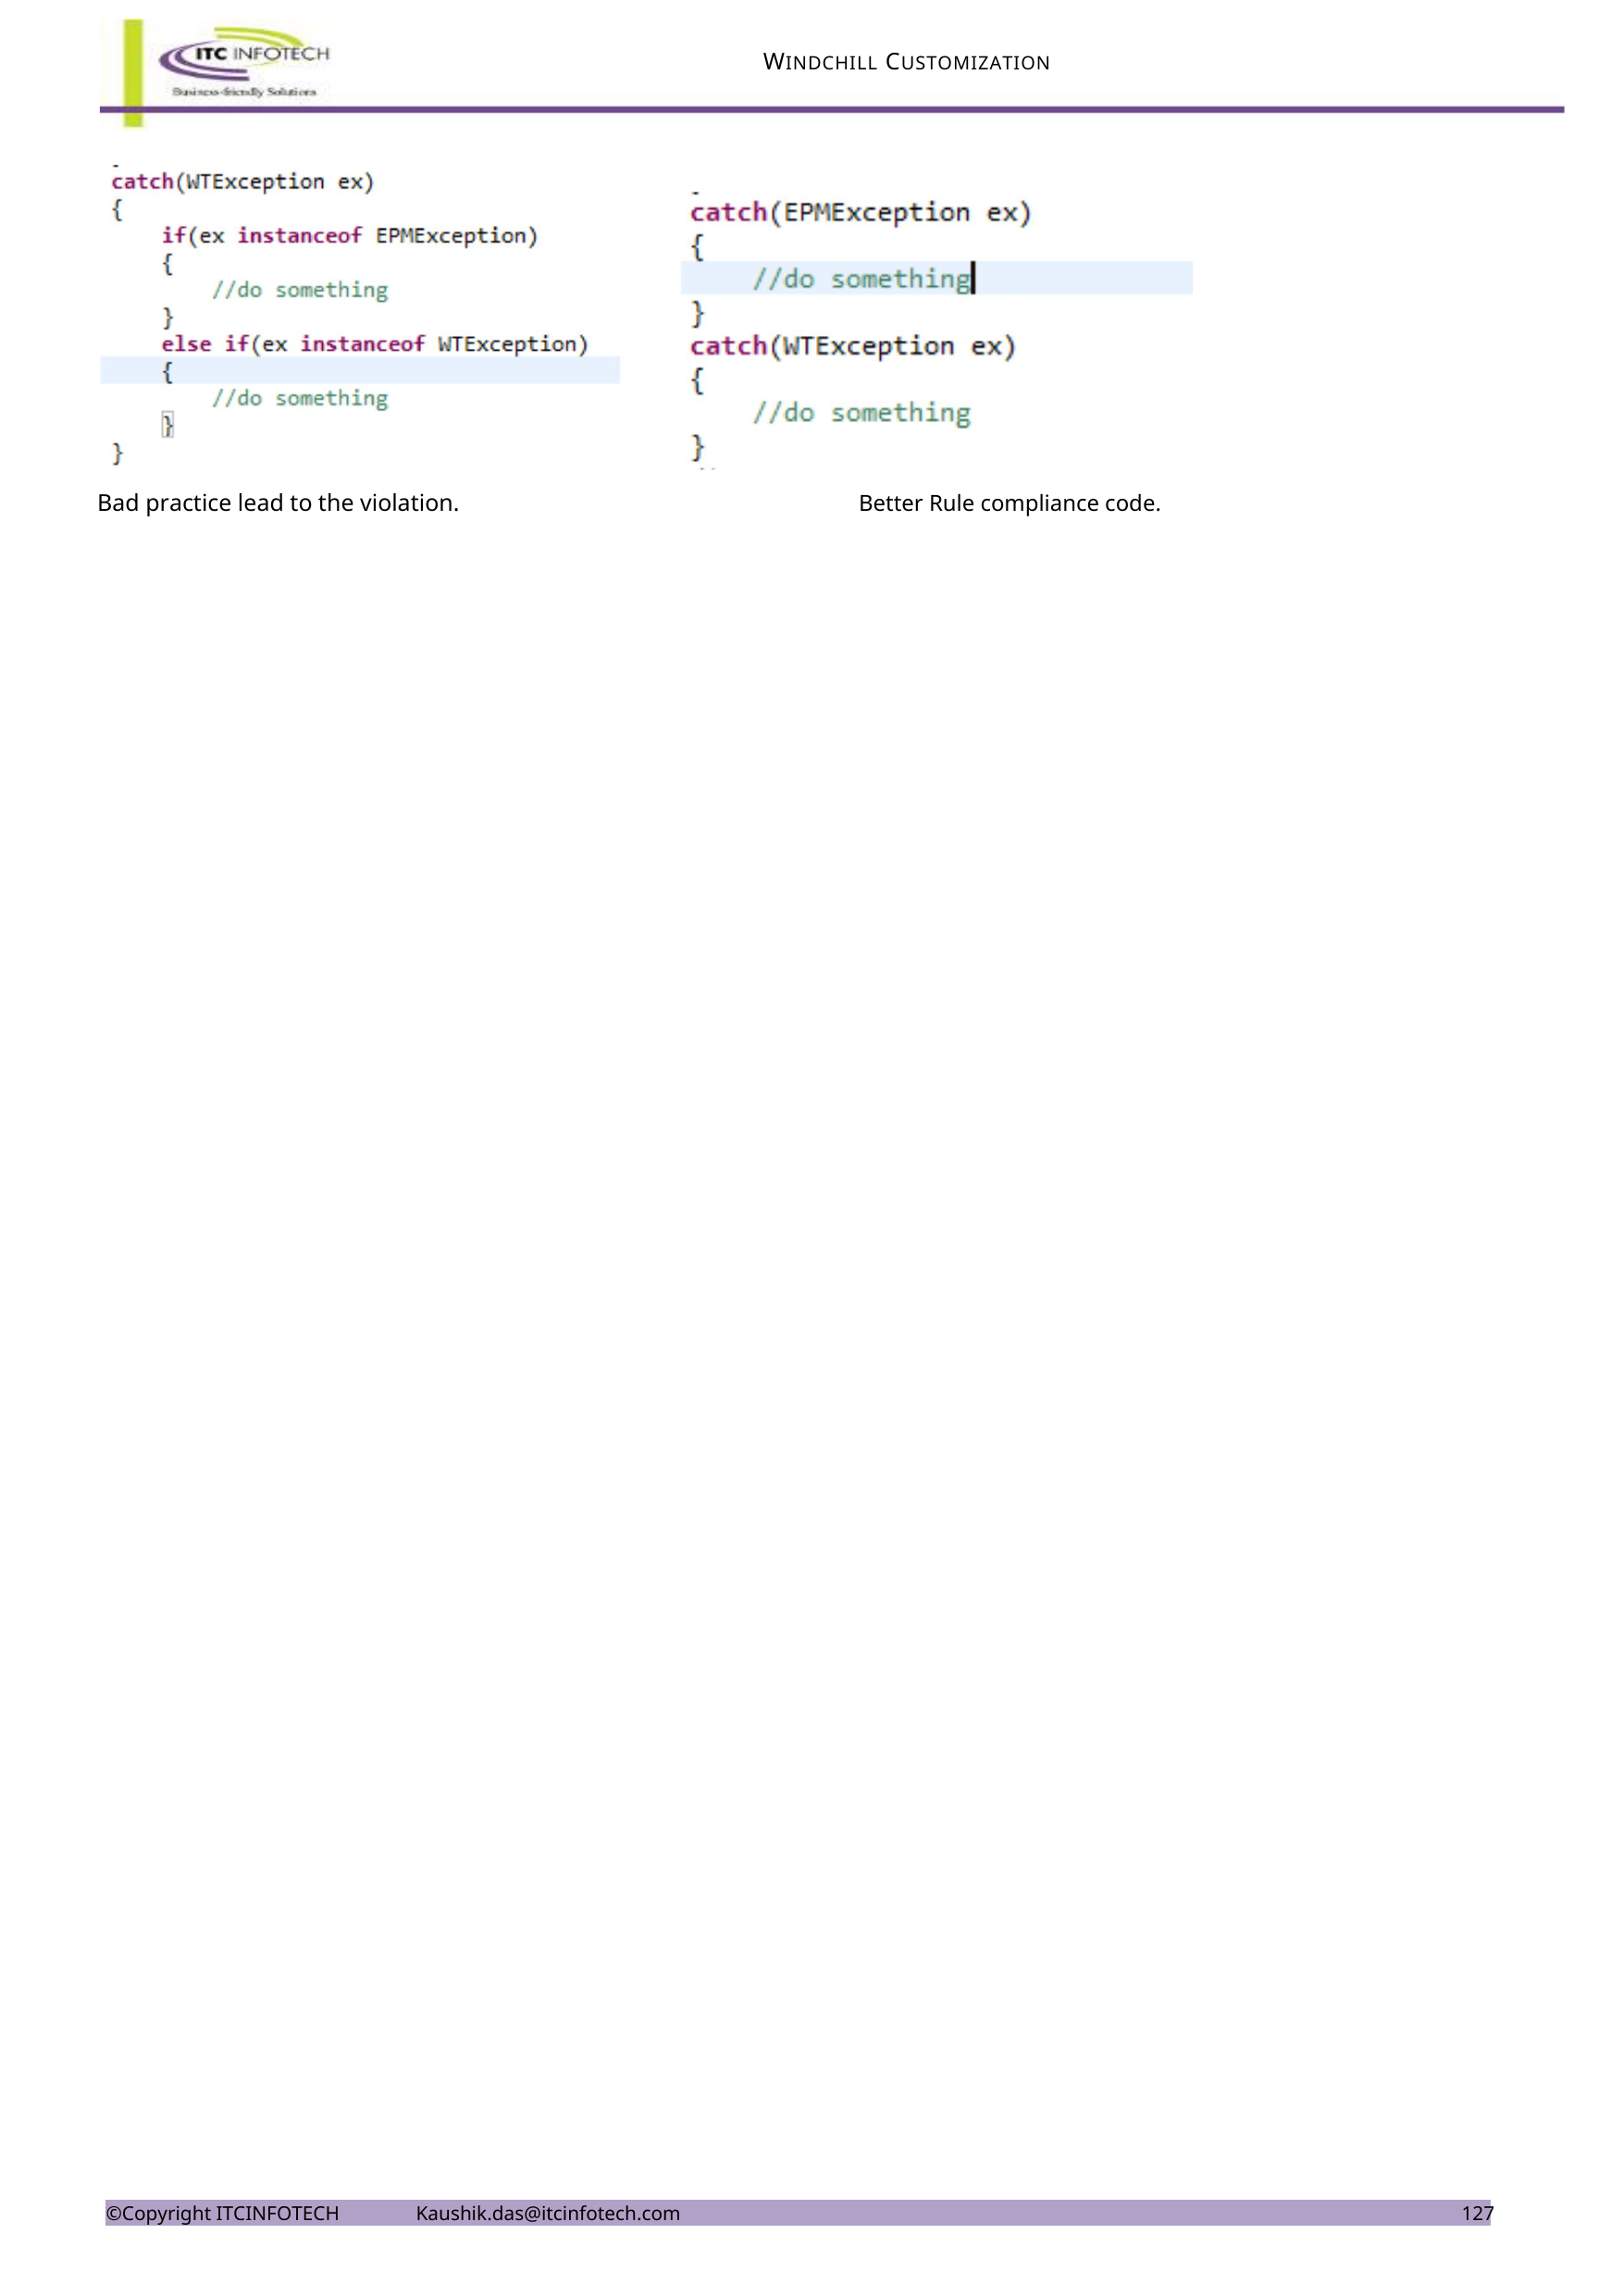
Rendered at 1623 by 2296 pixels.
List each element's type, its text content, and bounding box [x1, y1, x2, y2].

picture [100, 165, 1194, 470]
picture [99, 19, 1565, 130]
text Bad practice lead to the violation. Better Rule compliance code. [97, 487, 1526, 518]
